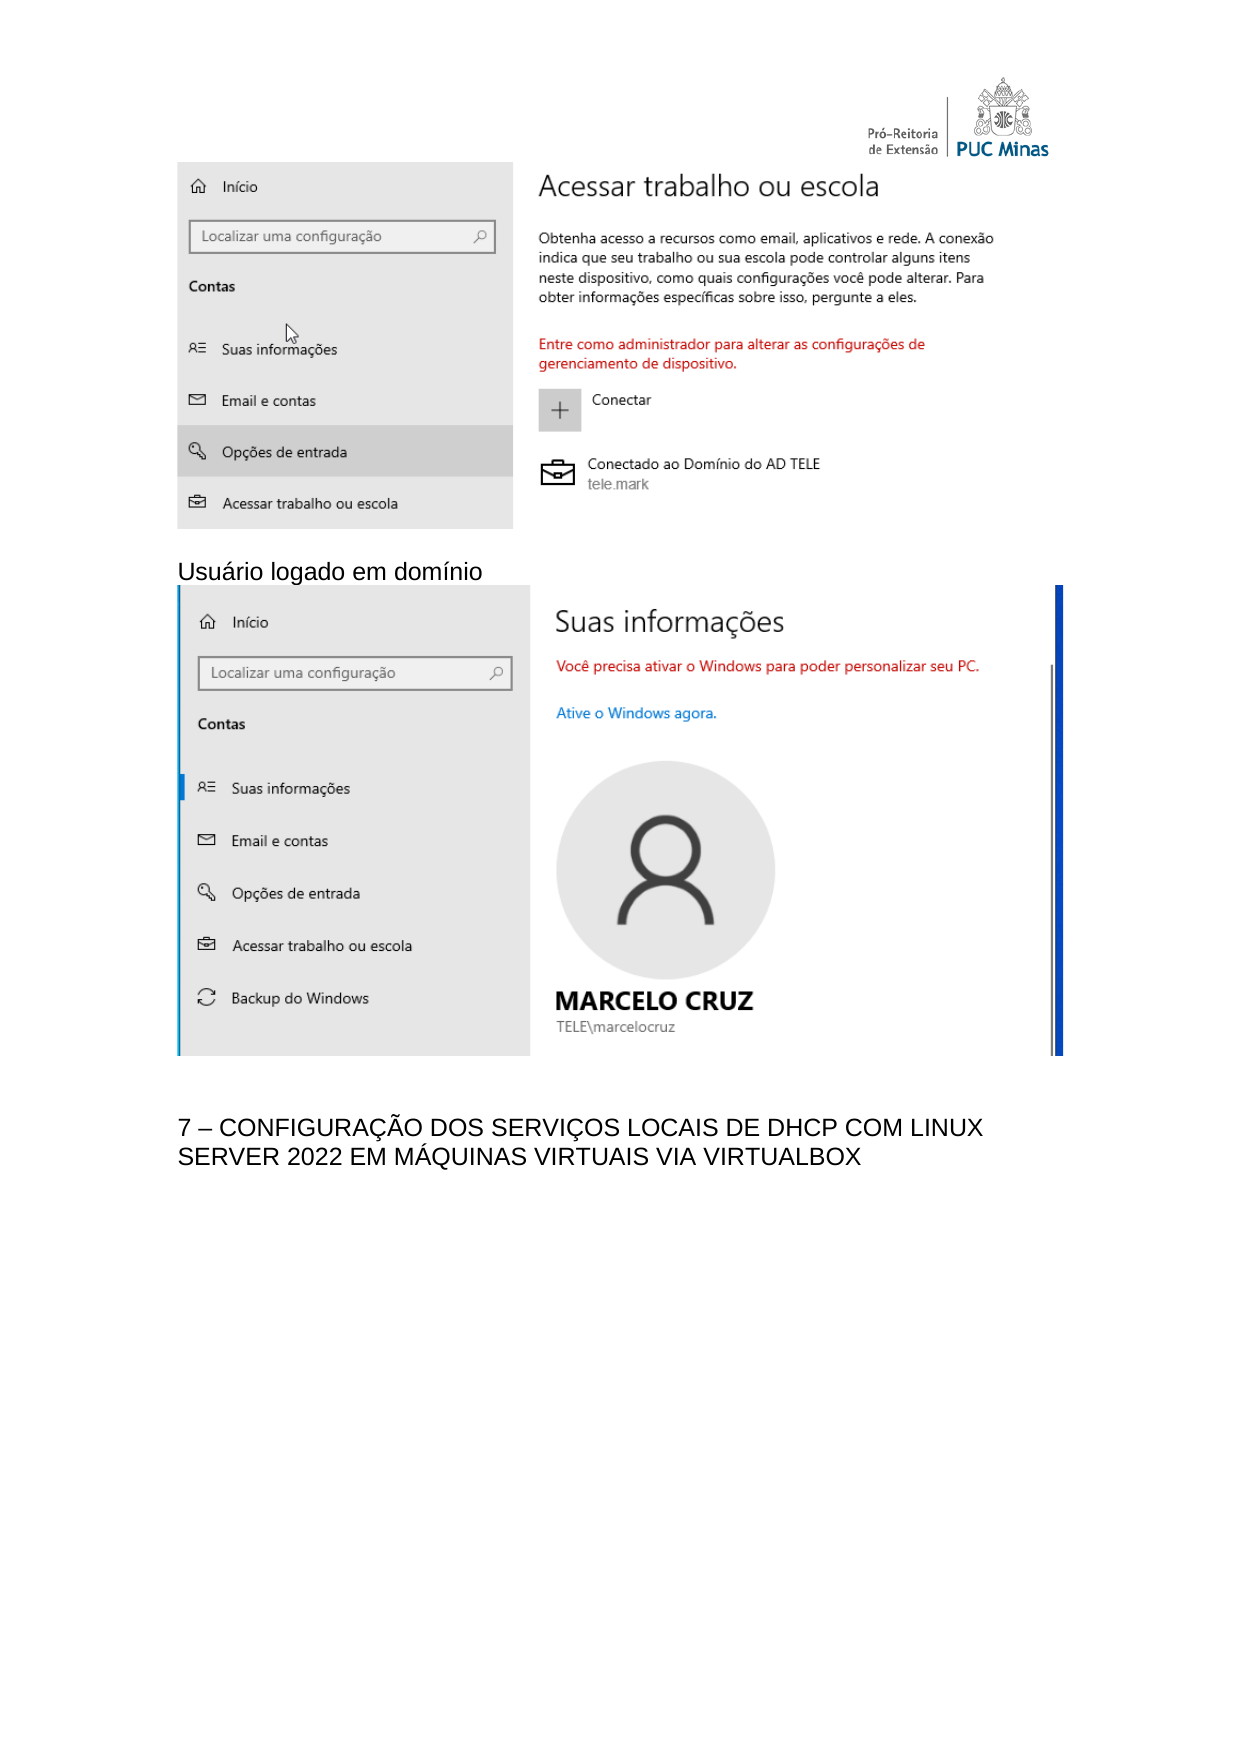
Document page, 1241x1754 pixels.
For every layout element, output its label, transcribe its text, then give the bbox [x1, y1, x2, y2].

text 7 – CONFIGURAÇÃO DOS SERVIÇOS LOCAIS DE DHCP COM LINUX SERVER 2022 EM MÁQUINAS VIRTUAIS VIA VIRTUALBOX [177, 1113, 1063, 1171]
text Usuário logado em domínio [177, 557, 1063, 585]
picture [177, 585, 1064, 1056]
picture [177, 73, 1064, 529]
